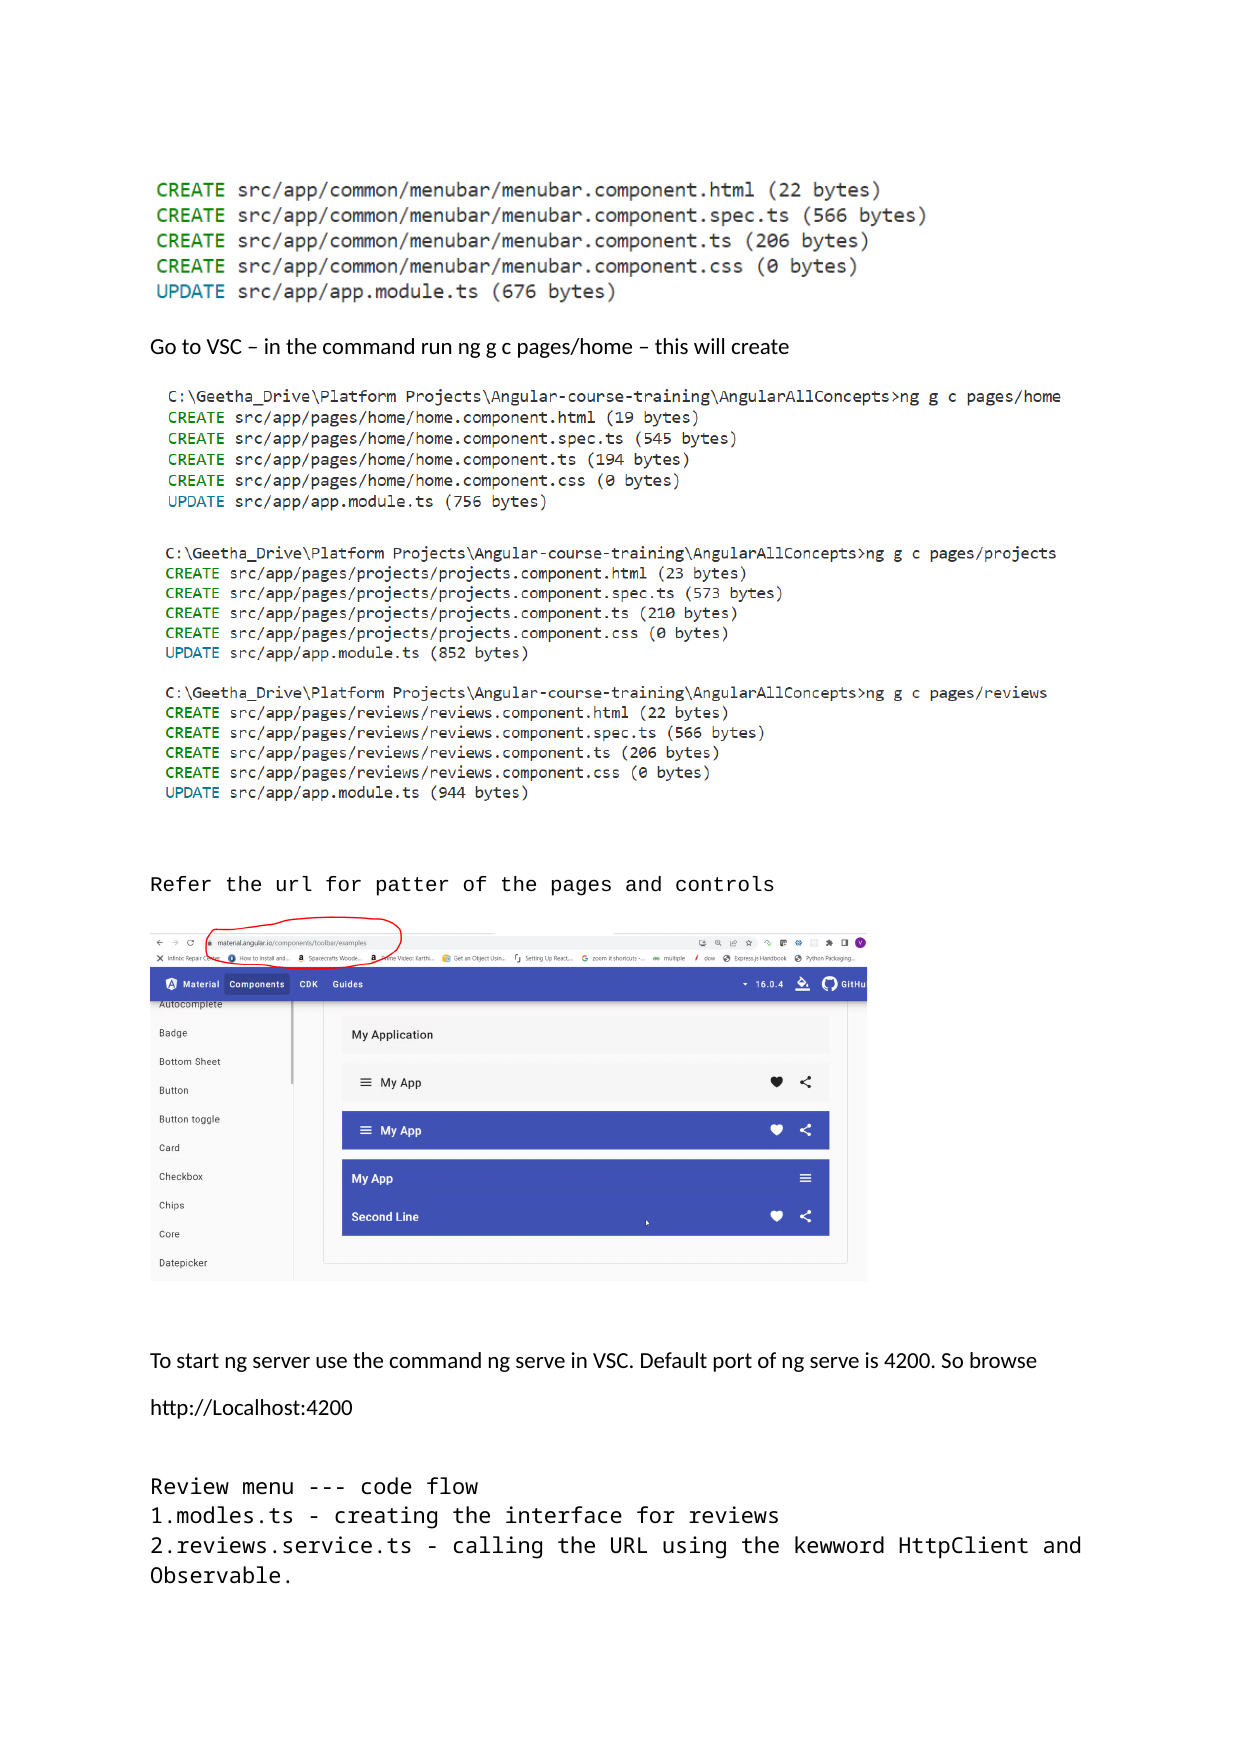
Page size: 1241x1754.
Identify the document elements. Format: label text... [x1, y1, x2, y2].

picture [150, 150, 1091, 314]
text To start ng server use the command ng serve in VSC. Default port of ng serve is 4200. So browse [150, 1347, 1090, 1375]
text http://Localhost:4200 [150, 1393, 1090, 1452]
text 1.modles.ts - creating the interface for reviews [150, 1500, 1090, 1530]
picture [150, 535, 1091, 809]
text Review menu --- code flow [150, 1471, 1090, 1500]
text 2.reviews.service.ts - calling the URL using the kewword HttpClient and Observable. [150, 1530, 1090, 1590]
picture [150, 378, 1091, 517]
text Go to VSC – in the command run ng g c pages/home – this will create [150, 332, 1090, 360]
picture [150, 916, 868, 1281]
text Refer the url for patter of the pages and controls [150, 874, 1090, 898]
